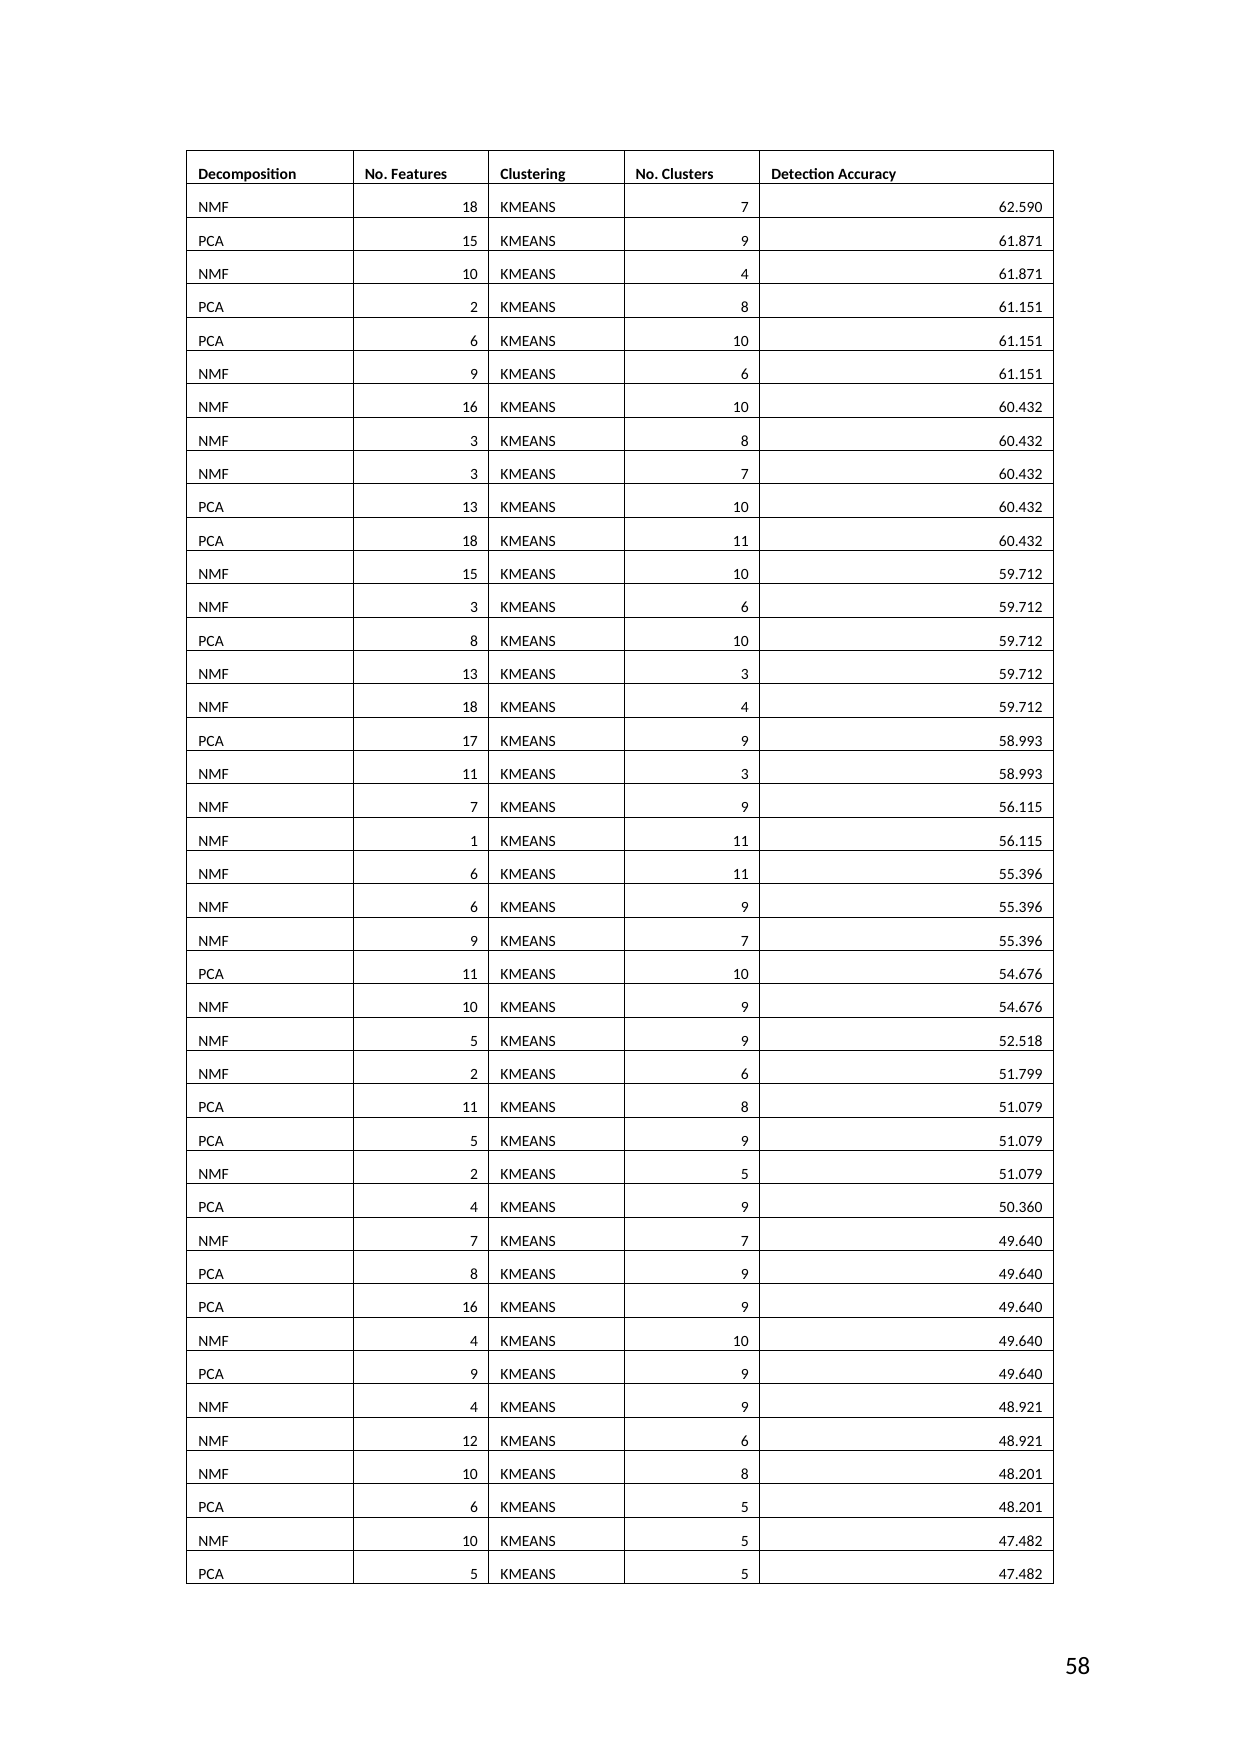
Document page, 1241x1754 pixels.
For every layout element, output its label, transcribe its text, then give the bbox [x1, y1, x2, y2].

table_cell KMEANS [489, 318, 624, 350]
table_cell 56.115 [760, 784, 1053, 817]
table_cell KMEANS [489, 1418, 624, 1450]
table_cell 7 [354, 784, 488, 817]
table_cell KMEANS [489, 1318, 624, 1350]
table_cell KMEANS [489, 518, 624, 550]
table_cell 47.482 [760, 1551, 1053, 1583]
table_cell PCA [187, 518, 353, 550]
table_cell 4 [354, 1184, 488, 1217]
table_cell 60.432 [760, 451, 1053, 483]
table_cell 49.640 [760, 1318, 1053, 1350]
table_cell NMF [187, 1218, 353, 1250]
table_cell 49.640 [760, 1251, 1053, 1283]
table_cell 50.360 [760, 1184, 1053, 1217]
table_cell 11 [625, 851, 759, 883]
table_cell 49.640 [760, 1284, 1053, 1317]
table_cell KMEANS [489, 684, 624, 717]
table_cell 9 [625, 1384, 759, 1417]
table_cell KMEANS [489, 951, 624, 983]
table_cell NMF [187, 884, 353, 917]
table_cell KMEANS [489, 1118, 624, 1150]
table_cell 56.115 [760, 818, 1053, 850]
table_cell KMEANS [489, 651, 624, 683]
table_cell KMEANS [489, 1218, 624, 1250]
table_cell 48.201 [760, 1451, 1053, 1483]
table_cell 6 [354, 1484, 488, 1517]
table_cell NMF [187, 418, 353, 450]
table_cell 49.640 [760, 1218, 1053, 1250]
table_cell 7 [625, 918, 759, 950]
table_cell KMEANS [489, 1084, 624, 1117]
table_cell 8 [625, 1084, 759, 1117]
table_cell 61.871 [760, 251, 1053, 283]
table_cell PCA [187, 284, 353, 317]
table_cell NMF [187, 751, 353, 783]
table_cell KMEANS [489, 584, 624, 617]
table_cell 12 [354, 1418, 488, 1450]
table_cell 9 [625, 1184, 759, 1217]
table_cell PCA [187, 718, 353, 750]
table_cell 58.993 [760, 751, 1053, 783]
table_cell 3 [354, 451, 488, 483]
table_cell 47.482 [760, 1518, 1053, 1550]
table_cell 61.871 [760, 218, 1053, 250]
table_cell 9 [625, 884, 759, 917]
table_cell 13 [354, 484, 488, 517]
table_cell 1 [354, 818, 488, 850]
table_cell 60.432 [760, 518, 1053, 550]
table_cell 11 [354, 951, 488, 983]
table_cell 48.921 [760, 1418, 1053, 1450]
table_cell 10 [625, 318, 759, 350]
table_cell 6 [354, 884, 488, 917]
table_cell 2 [354, 1151, 488, 1183]
table_cell KMEANS [489, 984, 624, 1017]
table_header No. Clusters [625, 151, 759, 183]
table_cell 16 [354, 1284, 488, 1317]
table_cell 9 [625, 218, 759, 250]
table_cell KMEANS [489, 918, 624, 950]
table_cell KMEANS [489, 551, 624, 583]
table_cell 61.151 [760, 284, 1053, 317]
table_cell 6 [625, 351, 759, 383]
table_cell 55.396 [760, 884, 1053, 917]
table_cell 4 [625, 684, 759, 717]
table_cell 8 [625, 284, 759, 317]
table_cell KMEANS [489, 484, 624, 517]
table_header Detection Accuracy [760, 151, 1053, 183]
table_cell 10 [354, 1518, 488, 1550]
table_cell 10 [625, 551, 759, 583]
table_cell PCA [187, 1551, 353, 1583]
table_cell NMF [187, 551, 353, 583]
table_cell 11 [354, 751, 488, 783]
table_cell 8 [354, 1251, 488, 1283]
table_cell NMF [187, 651, 353, 683]
table_cell KMEANS [489, 184, 624, 217]
table_cell KMEANS [489, 751, 624, 783]
table_cell PCA [187, 1118, 353, 1150]
table_cell 9 [625, 718, 759, 750]
table_cell KMEANS [489, 1284, 624, 1317]
table_cell NMF [187, 251, 353, 283]
table_cell 59.712 [760, 684, 1053, 717]
table_cell 51.079 [760, 1151, 1053, 1183]
table_header Clustering [489, 151, 624, 183]
table_cell 5 [625, 1151, 759, 1183]
table_cell 6 [625, 1051, 759, 1083]
table_cell 9 [625, 1284, 759, 1317]
table_cell 9 [625, 1018, 759, 1050]
table_cell KMEANS [489, 351, 624, 383]
table_cell NMF [187, 1518, 353, 1550]
table_cell 61.151 [760, 318, 1053, 350]
table_cell KMEANS [489, 284, 624, 317]
table_cell 6 [625, 584, 759, 617]
table_cell KMEANS [489, 1351, 624, 1383]
table_cell 11 [625, 518, 759, 550]
table_cell 5 [625, 1484, 759, 1517]
table_cell KMEANS [489, 384, 624, 417]
table_cell KMEANS [489, 1184, 624, 1217]
table_cell KMEANS [489, 718, 624, 750]
table_cell NMF [187, 1051, 353, 1083]
table_cell 4 [354, 1318, 488, 1350]
table_cell 6 [354, 851, 488, 883]
table_cell NMF [187, 1318, 353, 1350]
table_cell 7 [625, 1218, 759, 1250]
table_cell 49.640 [760, 1351, 1053, 1383]
table_cell 5 [625, 1518, 759, 1550]
table_cell NMF [187, 451, 353, 483]
table_cell 3 [625, 651, 759, 683]
table_cell 59.712 [760, 618, 1053, 650]
table_cell 3 [354, 418, 488, 450]
table_cell PCA [187, 218, 353, 250]
table_cell 2 [354, 284, 488, 317]
table_cell 52.518 [760, 1018, 1053, 1050]
table_cell 60.432 [760, 418, 1053, 450]
table_cell PCA [187, 1484, 353, 1517]
table_cell 51.079 [760, 1118, 1053, 1150]
table_cell 10 [354, 251, 488, 283]
table_cell PCA [187, 1184, 353, 1217]
table_cell 9 [625, 784, 759, 817]
table_cell 13 [354, 651, 488, 683]
table_cell PCA [187, 484, 353, 517]
table_cell PCA [187, 1284, 353, 1317]
table_cell KMEANS [489, 851, 624, 883]
table_cell KMEANS [489, 1484, 624, 1517]
table_cell 18 [354, 184, 488, 217]
table_cell 55.396 [760, 851, 1053, 883]
table_cell 10 [354, 984, 488, 1017]
table_cell NMF [187, 1384, 353, 1417]
table_cell NMF [187, 684, 353, 717]
table_cell 54.676 [760, 951, 1053, 983]
table_cell 9 [354, 1351, 488, 1383]
table_cell NMF [187, 1018, 353, 1050]
table_cell NMF [187, 351, 353, 383]
table_cell NMF [187, 984, 353, 1017]
table_cell 15 [354, 218, 488, 250]
table_cell NMF [187, 584, 353, 617]
table_cell 16 [354, 384, 488, 417]
table_cell 5 [354, 1551, 488, 1583]
table_cell 59.712 [760, 651, 1053, 683]
table_cell KMEANS [489, 784, 624, 817]
table_cell KMEANS [489, 818, 624, 850]
table_cell 54.676 [760, 984, 1053, 1017]
table_cell 10 [354, 1451, 488, 1483]
table_cell 6 [354, 318, 488, 350]
table_cell 61.151 [760, 351, 1053, 383]
table_cell 3 [354, 584, 488, 617]
table_cell KMEANS [489, 1151, 624, 1183]
table_cell 59.712 [760, 584, 1053, 617]
table_cell 9 [625, 984, 759, 1017]
table_cell KMEANS [489, 1518, 624, 1550]
table_cell 48.921 [760, 1384, 1053, 1417]
table_cell 10 [625, 384, 759, 417]
table_cell 3 [625, 751, 759, 783]
table_cell KMEANS [489, 884, 624, 917]
table_cell NMF [187, 1151, 353, 1183]
table_cell NMF [187, 384, 353, 417]
table_cell 5 [625, 1551, 759, 1583]
table_cell 10 [625, 484, 759, 517]
table_cell 4 [354, 1384, 488, 1417]
table_cell KMEANS [489, 1451, 624, 1483]
table_cell KMEANS [489, 1551, 624, 1583]
table_cell 18 [354, 518, 488, 550]
table_cell PCA [187, 1351, 353, 1383]
table_cell 15 [354, 551, 488, 583]
table_cell 51.079 [760, 1084, 1053, 1117]
table_cell NMF [187, 784, 353, 817]
table_cell PCA [187, 618, 353, 650]
table_cell 7 [354, 1218, 488, 1250]
table_cell 7 [625, 184, 759, 217]
table_cell 60.432 [760, 384, 1053, 417]
table_cell 18 [354, 684, 488, 717]
table_cell 8 [625, 1451, 759, 1483]
table_cell 51.799 [760, 1051, 1053, 1083]
table_cell 58.993 [760, 718, 1053, 750]
table_cell NMF [187, 1418, 353, 1450]
table_cell NMF [187, 918, 353, 950]
table_cell 10 [625, 1318, 759, 1350]
table_cell 5 [354, 1018, 488, 1050]
table_cell 8 [625, 418, 759, 450]
table_cell 9 [625, 1351, 759, 1383]
table_cell 48.201 [760, 1484, 1053, 1517]
table_cell PCA [187, 951, 353, 983]
table_cell KMEANS [489, 251, 624, 283]
table_cell 10 [625, 618, 759, 650]
table_cell NMF [187, 818, 353, 850]
table_cell 8 [354, 618, 488, 650]
table_cell 10 [625, 951, 759, 983]
table_cell 6 [625, 1418, 759, 1450]
table_cell 5 [354, 1118, 488, 1150]
table_header No. Features [354, 151, 488, 183]
table_cell KMEANS [489, 1251, 624, 1283]
table_cell PCA [187, 1084, 353, 1117]
table_cell KMEANS [489, 1018, 624, 1050]
table_cell 2 [354, 1051, 488, 1083]
table_cell 11 [625, 818, 759, 850]
table_cell 9 [354, 351, 488, 383]
table_cell KMEANS [489, 618, 624, 650]
table_cell 62.590 [760, 184, 1053, 217]
table_cell 9 [625, 1118, 759, 1150]
table_cell KMEANS [489, 1051, 624, 1083]
table_cell 4 [625, 251, 759, 283]
table_cell 9 [625, 1251, 759, 1283]
table_cell 59.712 [760, 551, 1053, 583]
table_cell 60.432 [760, 484, 1053, 517]
table_cell 7 [625, 451, 759, 483]
table_cell 11 [354, 1084, 488, 1117]
table_cell NMF [187, 1451, 353, 1483]
table_cell 55.396 [760, 918, 1053, 950]
table_cell KMEANS [489, 218, 624, 250]
table_header Decomposition [187, 151, 353, 183]
table_cell KMEANS [489, 451, 624, 483]
table_cell KMEANS [489, 418, 624, 450]
table_cell PCA [187, 1251, 353, 1283]
table_cell PCA [187, 318, 353, 350]
table_cell 9 [354, 918, 488, 950]
table_cell NMF [187, 851, 353, 883]
table_cell KMEANS [489, 1384, 624, 1417]
table_cell NMF [187, 184, 353, 217]
table_cell 17 [354, 718, 488, 750]
